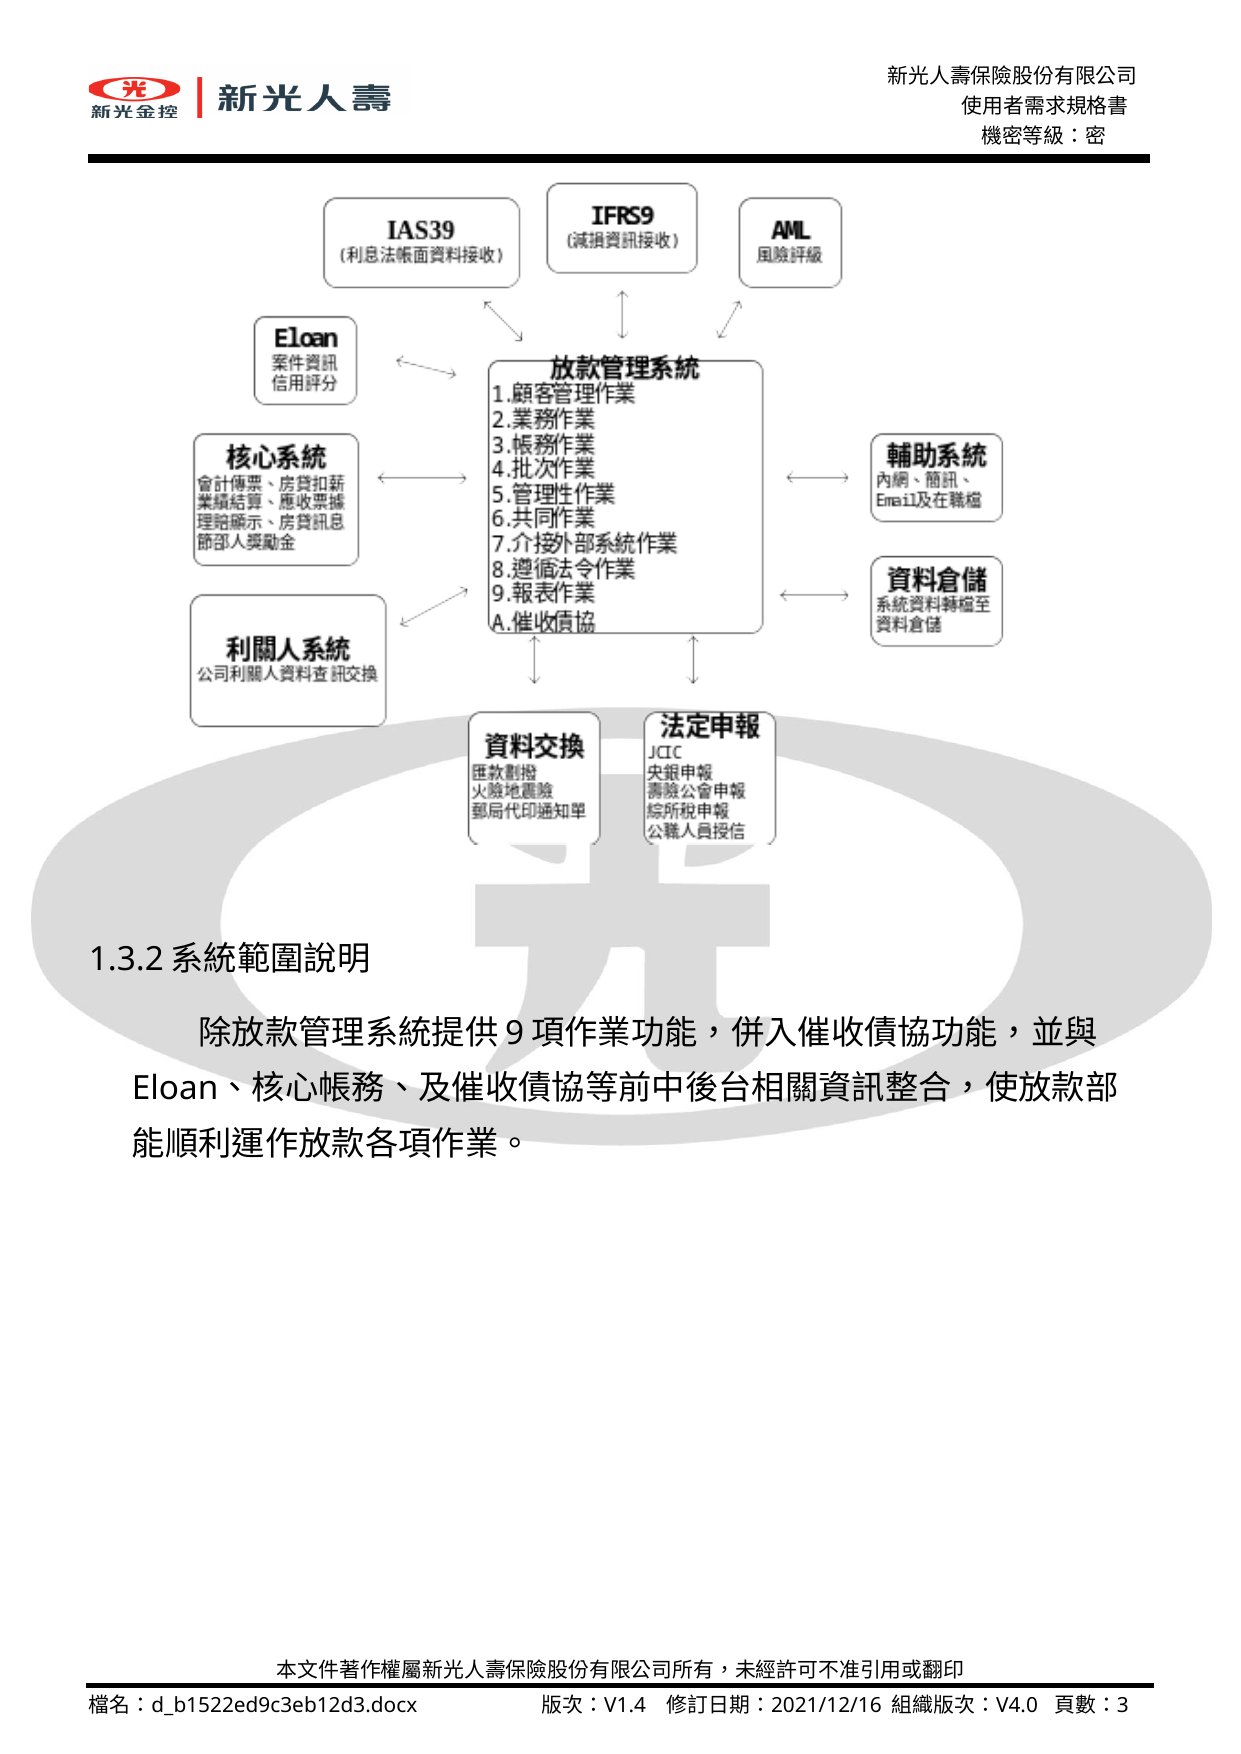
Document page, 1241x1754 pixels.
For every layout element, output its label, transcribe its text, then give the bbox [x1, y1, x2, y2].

subtitle 1.3.2系統範圍說明 [89, 932, 1152, 981]
picture [88, 61, 414, 118]
text ，並與Eloan、核心帳務、及催收債協等前中後台相關資訊整合，使放款部能順利運作放款各項作業。 [132, 1006, 1152, 1165]
picture [25, 699, 1215, 1152]
